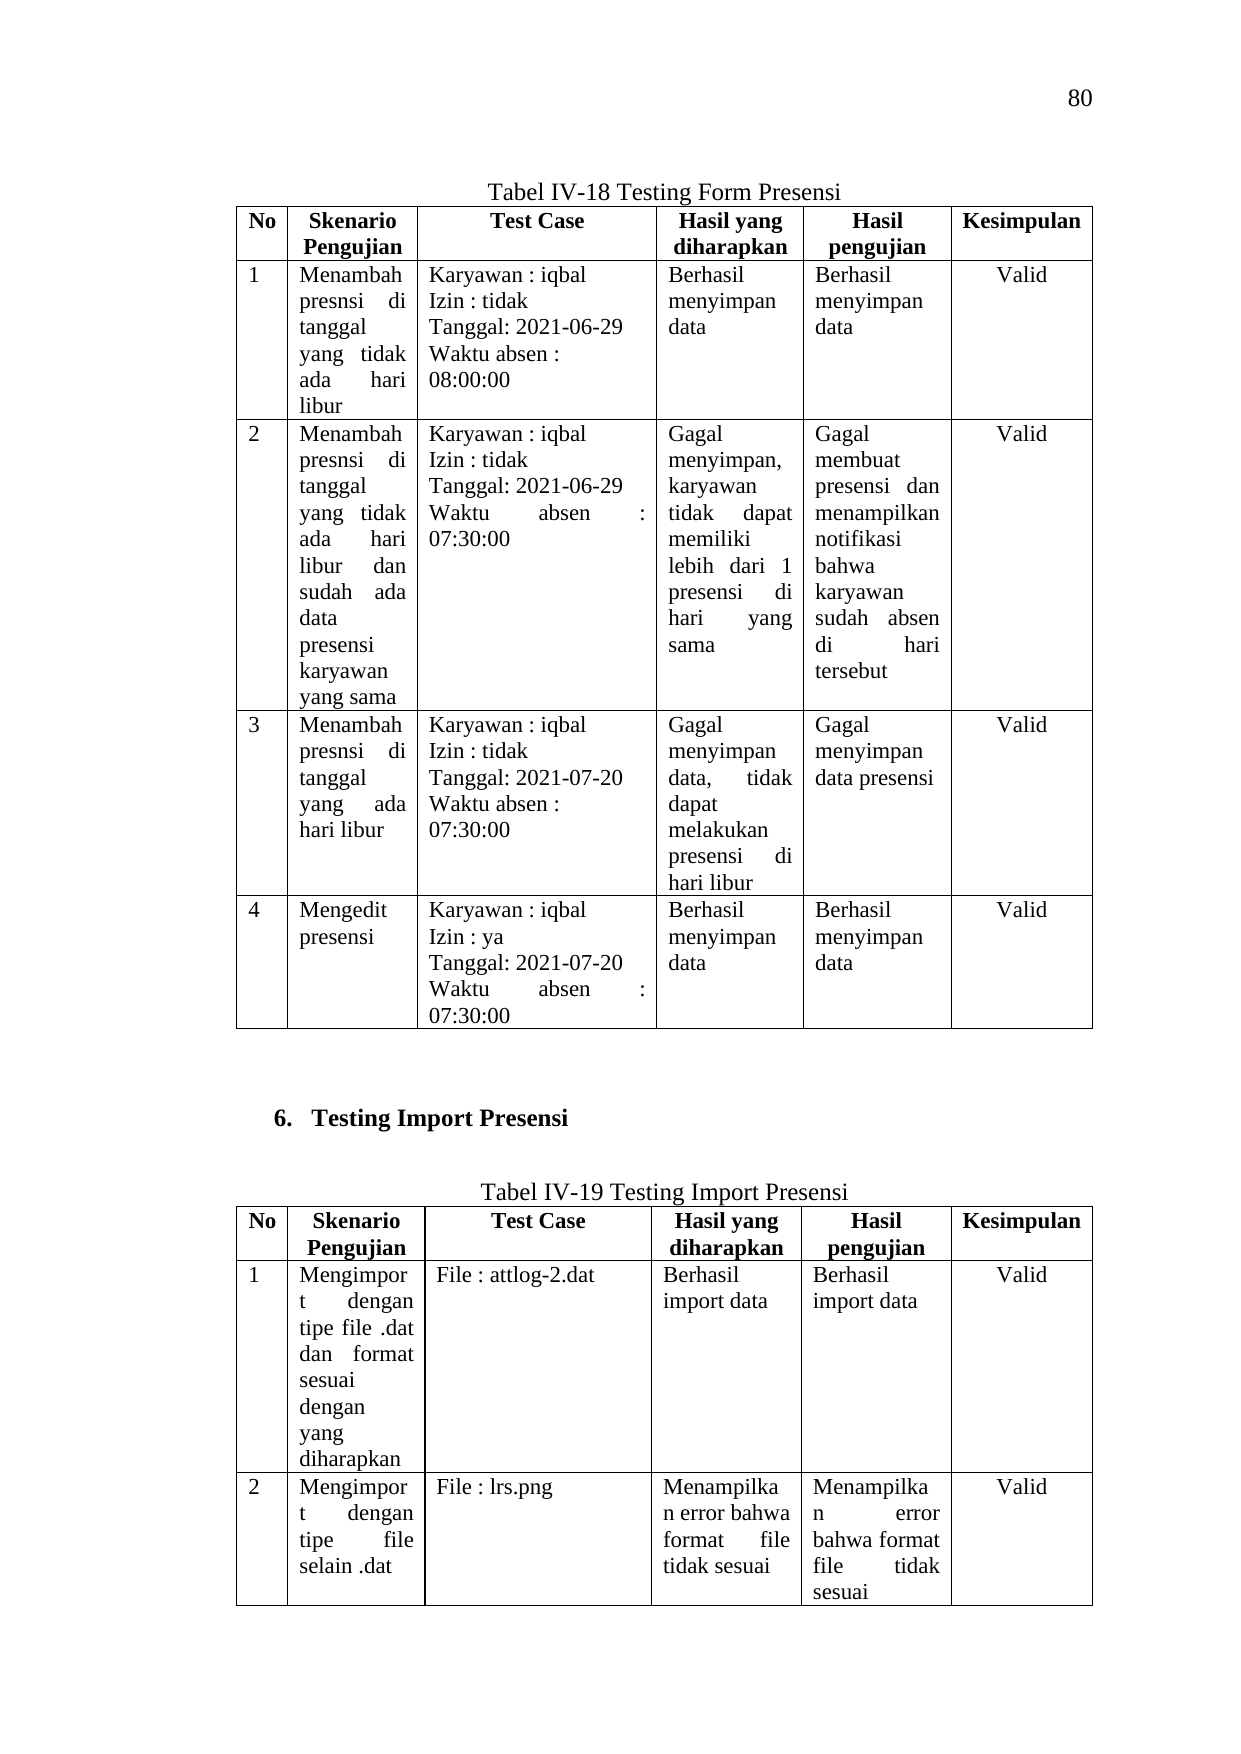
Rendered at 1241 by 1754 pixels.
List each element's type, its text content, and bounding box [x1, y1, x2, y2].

table_cell Karyawan : iqbal Izin : tidak Tanggal: 2021-07-20 Waktu absen : 07:30:00 [418, 711, 656, 895]
table_cell Berhasil menyimpan data [657, 896, 803, 1028]
table_cell Menambah presnsi di tanggal yang tidak ada hari libur dan sudah ada data presensi karyawan yang sama [288, 420, 417, 710]
table_cell 2 [237, 1473, 287, 1605]
table_cell Valid [952, 1473, 1092, 1605]
table_cell Valid [952, 1261, 1092, 1472]
table_header Test Case [426, 1207, 651, 1260]
table_cell File : attlog-2.dat [426, 1261, 651, 1472]
table_cell Gagal menyimpan data presensi [804, 711, 951, 895]
table_header No [237, 207, 287, 260]
table_cell Mengimport dengan tipe file selain .dat [288, 1473, 424, 1605]
table_cell Valid [952, 420, 1092, 710]
table_cell Berhasil import data [802, 1261, 951, 1472]
table_cell Valid [952, 711, 1092, 895]
table_cell Berhasil menyimpan data [657, 261, 803, 419]
table_cell Karyawan : iqbal Izin : tidak Tanggal: 2021-06-29 Waktu absen : 08:00:00 [418, 261, 656, 419]
table_cell 1 [237, 261, 287, 419]
table_cell Berhasil menyimpan data [804, 896, 951, 1028]
table_cell Berhasil menyimpan data [804, 261, 951, 419]
table_header No [237, 1207, 287, 1260]
table_header Hasil pengujian [804, 207, 951, 260]
table_cell Menambah presnsi di tanggal yang ada hari libur [288, 711, 417, 895]
table_cell Gagal membuat presensi dan menampilkan notifikasi bahwa karyawan sudah absen di hari tersebut [804, 420, 951, 710]
table_cell Berhasil import data [652, 1261, 801, 1472]
table_cell Menampilkan error bahwa format file tidak sesuai [652, 1473, 801, 1605]
table_cell Karyawan : iqbal Izin : ya Tanggal: 2021-07-20 Waktu absen : 07:30:00 [418, 896, 656, 1028]
table_header Skenario Pengujian [288, 207, 417, 260]
table_cell 4 [237, 896, 287, 1028]
table_cell Menambah presnsi di tanggal yang tidak ada hari libur [288, 261, 417, 419]
table_header Hasil pengujian [802, 1207, 951, 1260]
table_cell 1 [237, 1261, 287, 1472]
table_cell 2 [237, 420, 287, 710]
table_header Skenario Pengujian [288, 1207, 424, 1260]
table_header Kesimpulan [952, 1207, 1092, 1260]
table_cell Mengedit presensi [288, 896, 417, 1028]
table_cell Menampilkan error bahwa format file tidak sesuai [802, 1473, 951, 1605]
table_header Kesimpulan [952, 207, 1092, 260]
table_cell Mengimport dengan tipe file .dat dan format sesuai dengan yang diharapkan [288, 1261, 424, 1472]
table_cell File : lrs.png [426, 1473, 651, 1605]
table_header Test Case [418, 207, 656, 260]
list Testing Import Presensi [274, 1103, 1092, 1132]
table_cell Karyawan : iqbal Izin : tidak Tanggal: 2021-06-29 Waktu absen : 07:30:00 [418, 420, 656, 710]
table_cell 3 [237, 711, 287, 895]
table_cell Valid [952, 261, 1092, 419]
table_cell Valid [952, 896, 1092, 1028]
table_header Hasil yang diharapkan [652, 1207, 801, 1260]
table_cell Gagal menyimpan data, tidak dapat melakukan presensi di hari libur [657, 711, 803, 895]
table_header Hasil yang diharapkan [657, 207, 803, 260]
table_cell Gagal menyimpan, karyawan tidak dapat memiliki lebih dari 1 presensi di hari yang sama [657, 420, 803, 710]
